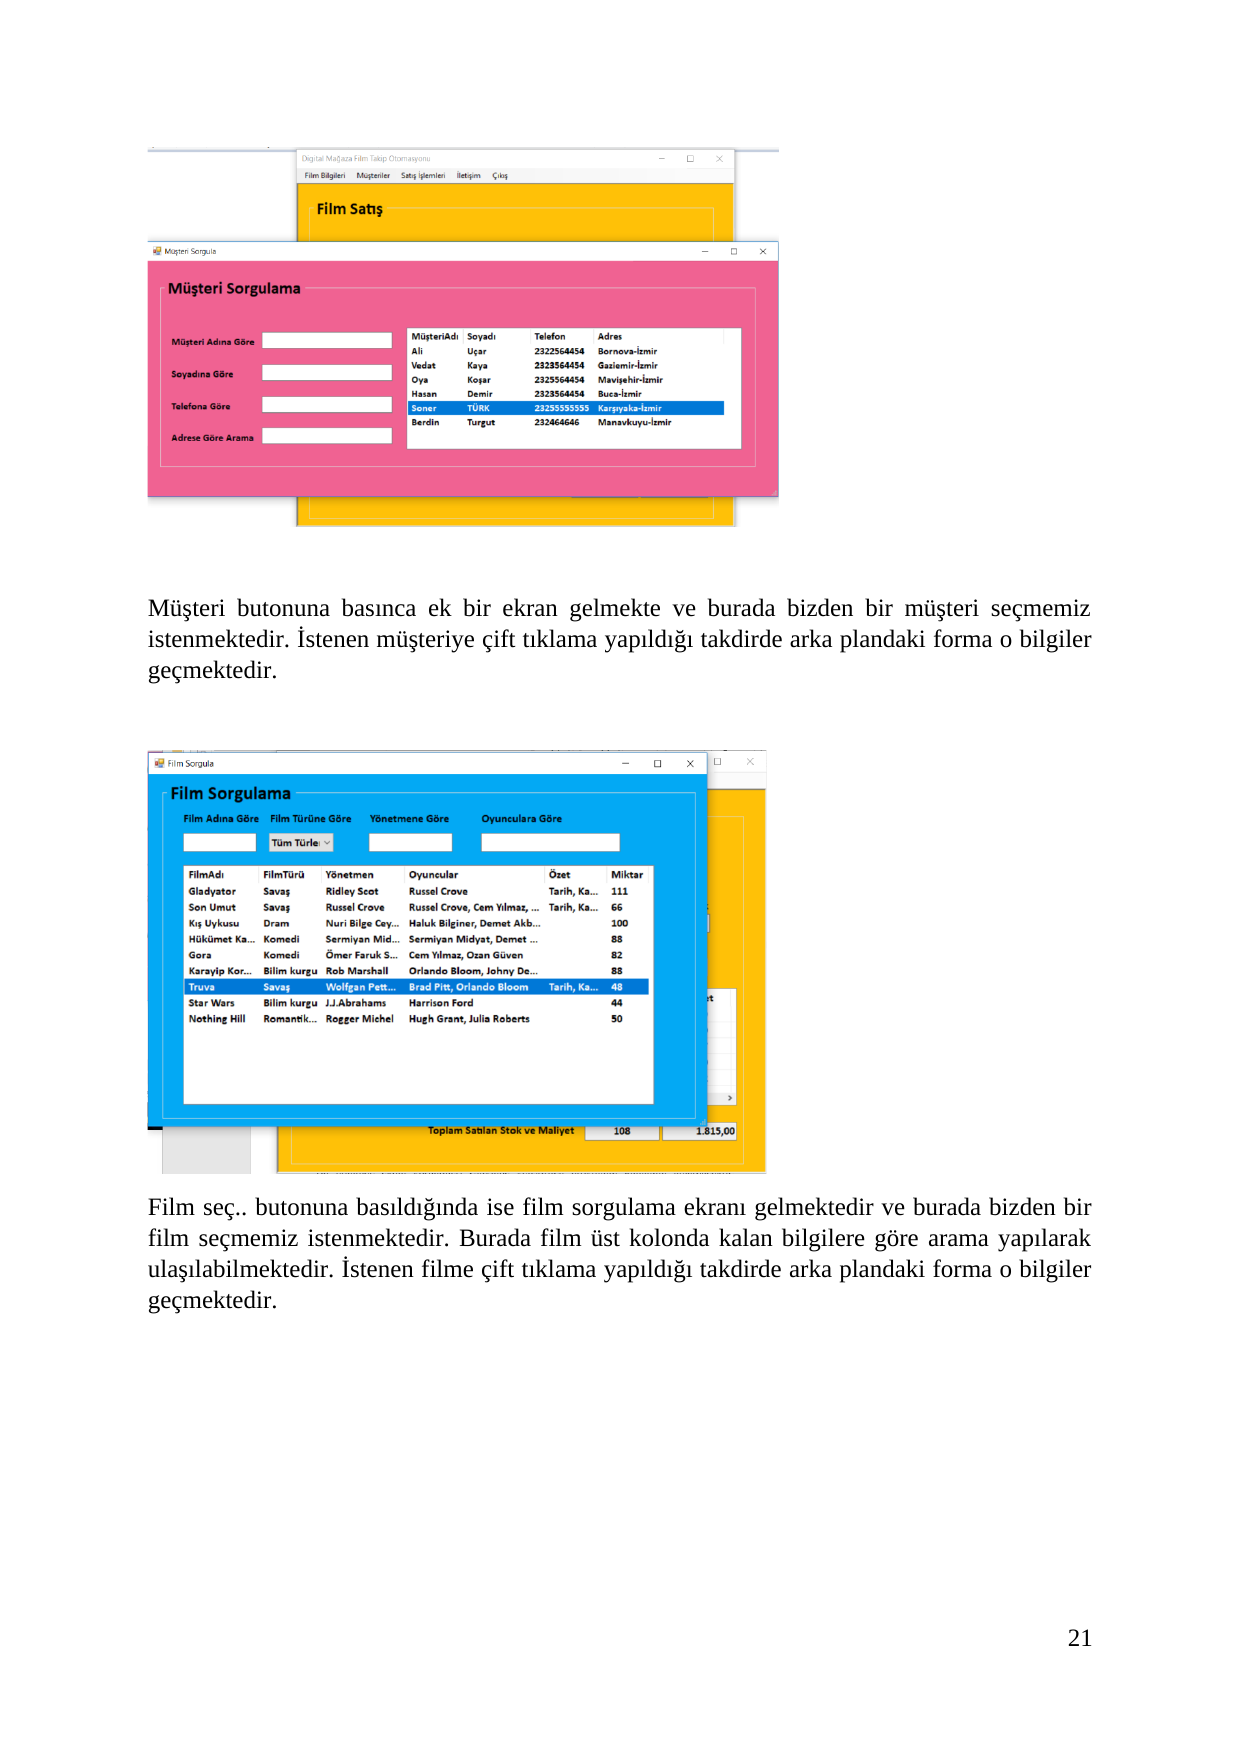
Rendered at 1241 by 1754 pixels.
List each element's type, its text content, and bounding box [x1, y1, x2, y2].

picture [147, 147, 779, 527]
text Müşteri butonuna basınca ek bir ekran gelmekte ve burada bizden bir müşteri seçmemiz istenmektedir. İstenen müşteriye çift tıklama yapıldığı takdirde arka plandaki forma o bilgiler geçmektedir. [148, 593, 1093, 684]
picture [147, 750, 767, 1174]
text Film seç.. butonuna basıldığında ise film sorgulama ekranı gelmektedir ve burada bizden bir film seçmemiz istenmektedir. Burada film üst kolonda kalan bilgilere göre arama yapılarak ulaşılabilmektedir. İstenen filme çift tıklama yapıldığı takdirde arka plandaki forma o bilgiler geçmektedir. [148, 1192, 1093, 1314]
